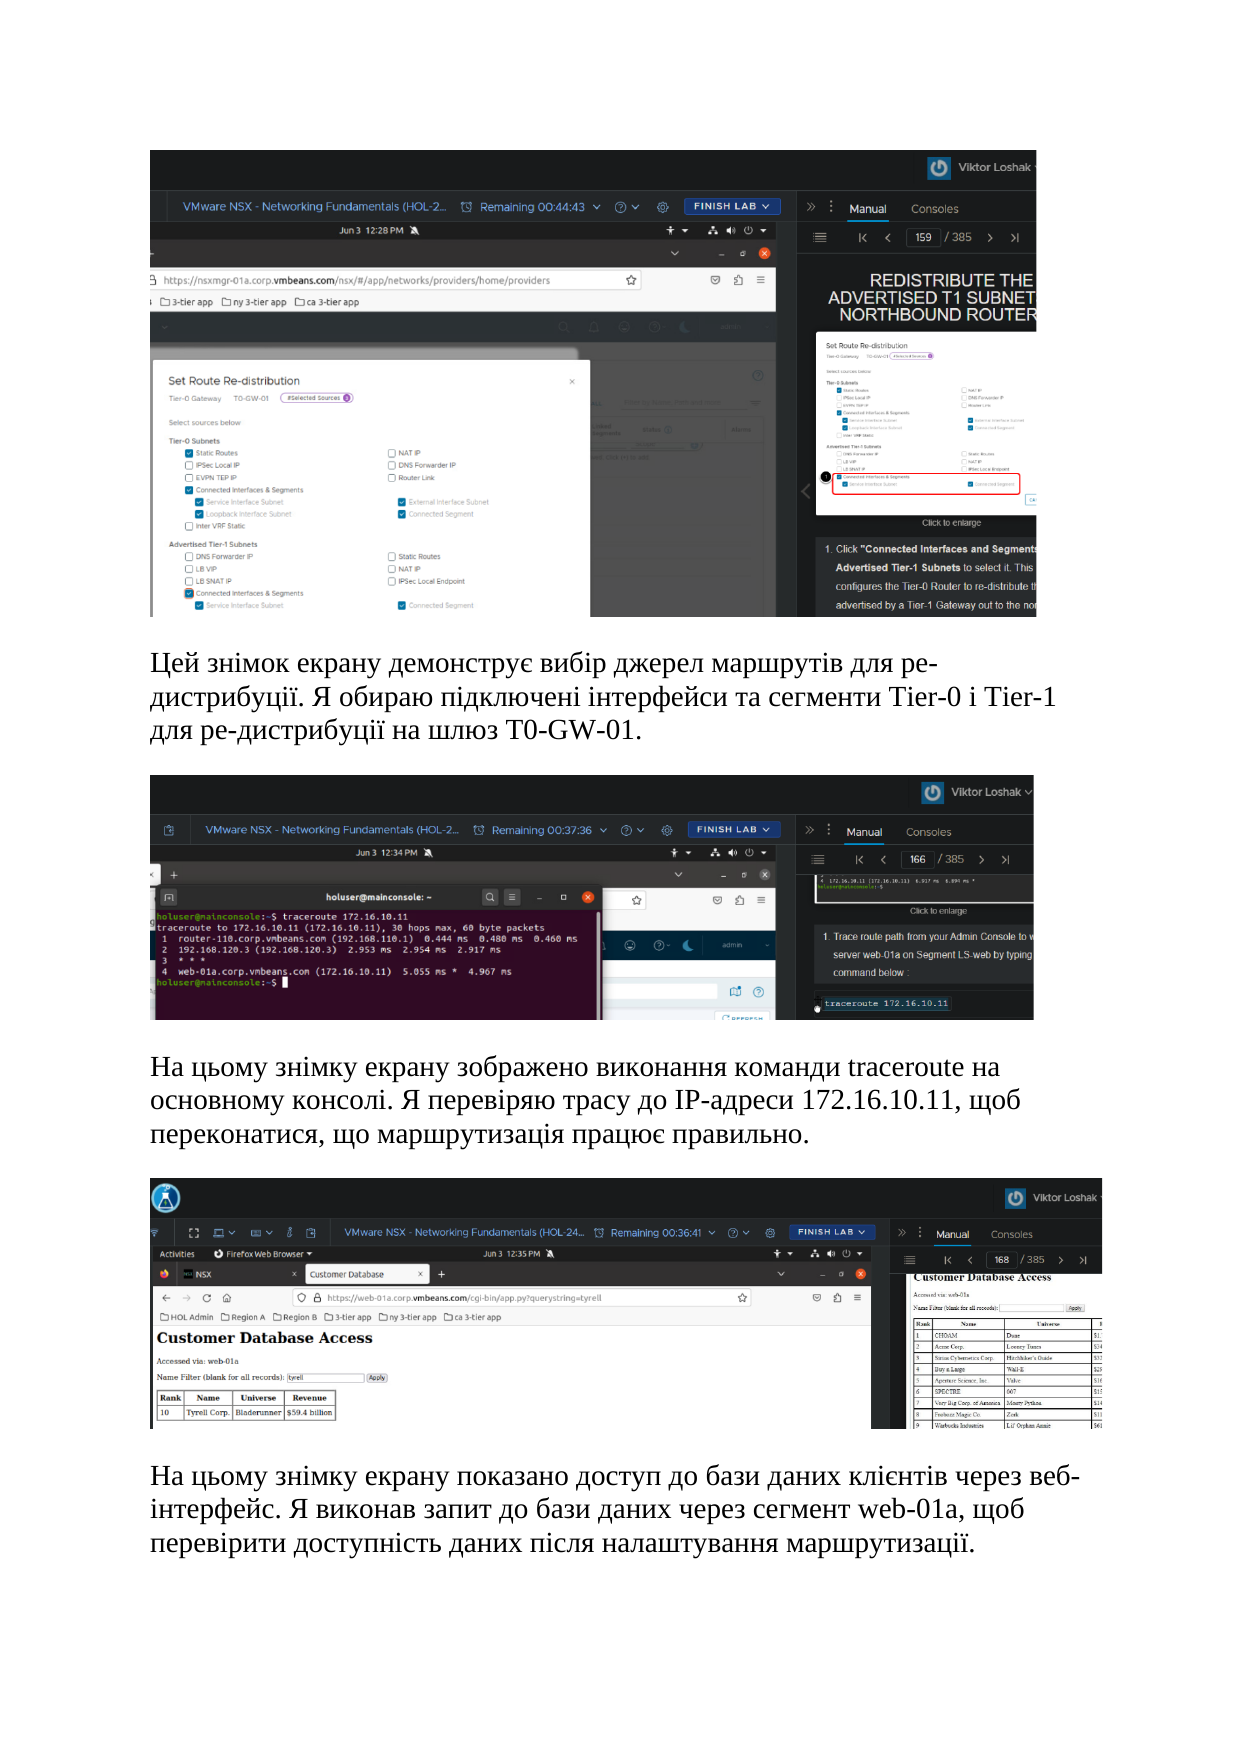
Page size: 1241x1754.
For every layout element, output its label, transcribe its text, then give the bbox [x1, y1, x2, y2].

text На цьому знімку екрану зображено виконання команди traceroute на основному консолі. Я перевіряю трасу до IP-адреси 172.16.10.11, щоб переконатися, що маршрутизація працює правильно. [150, 1049, 1090, 1149]
text На цьому знімку екрану показано доступ до бази даних клієнтів через веб-інтерфейс. Я виконав запит до бази даних через сегмент web-01a, щоб перевірити доступність даних після налаштування маршрутизації. [150, 1458, 1090, 1558]
picture [150, 150, 1037, 617]
picture [150, 775, 1034, 1020]
picture [150, 1178, 1103, 1429]
text Цей знімок екрану демонструє вибір джерел маршрутів для ре-дистрибуції. Я обираю підключені інтерфейси та сегменти Tier-0 і Tier-1 для ре-дистрибуції на шлюз T0-GW-01. [150, 645, 1090, 746]
